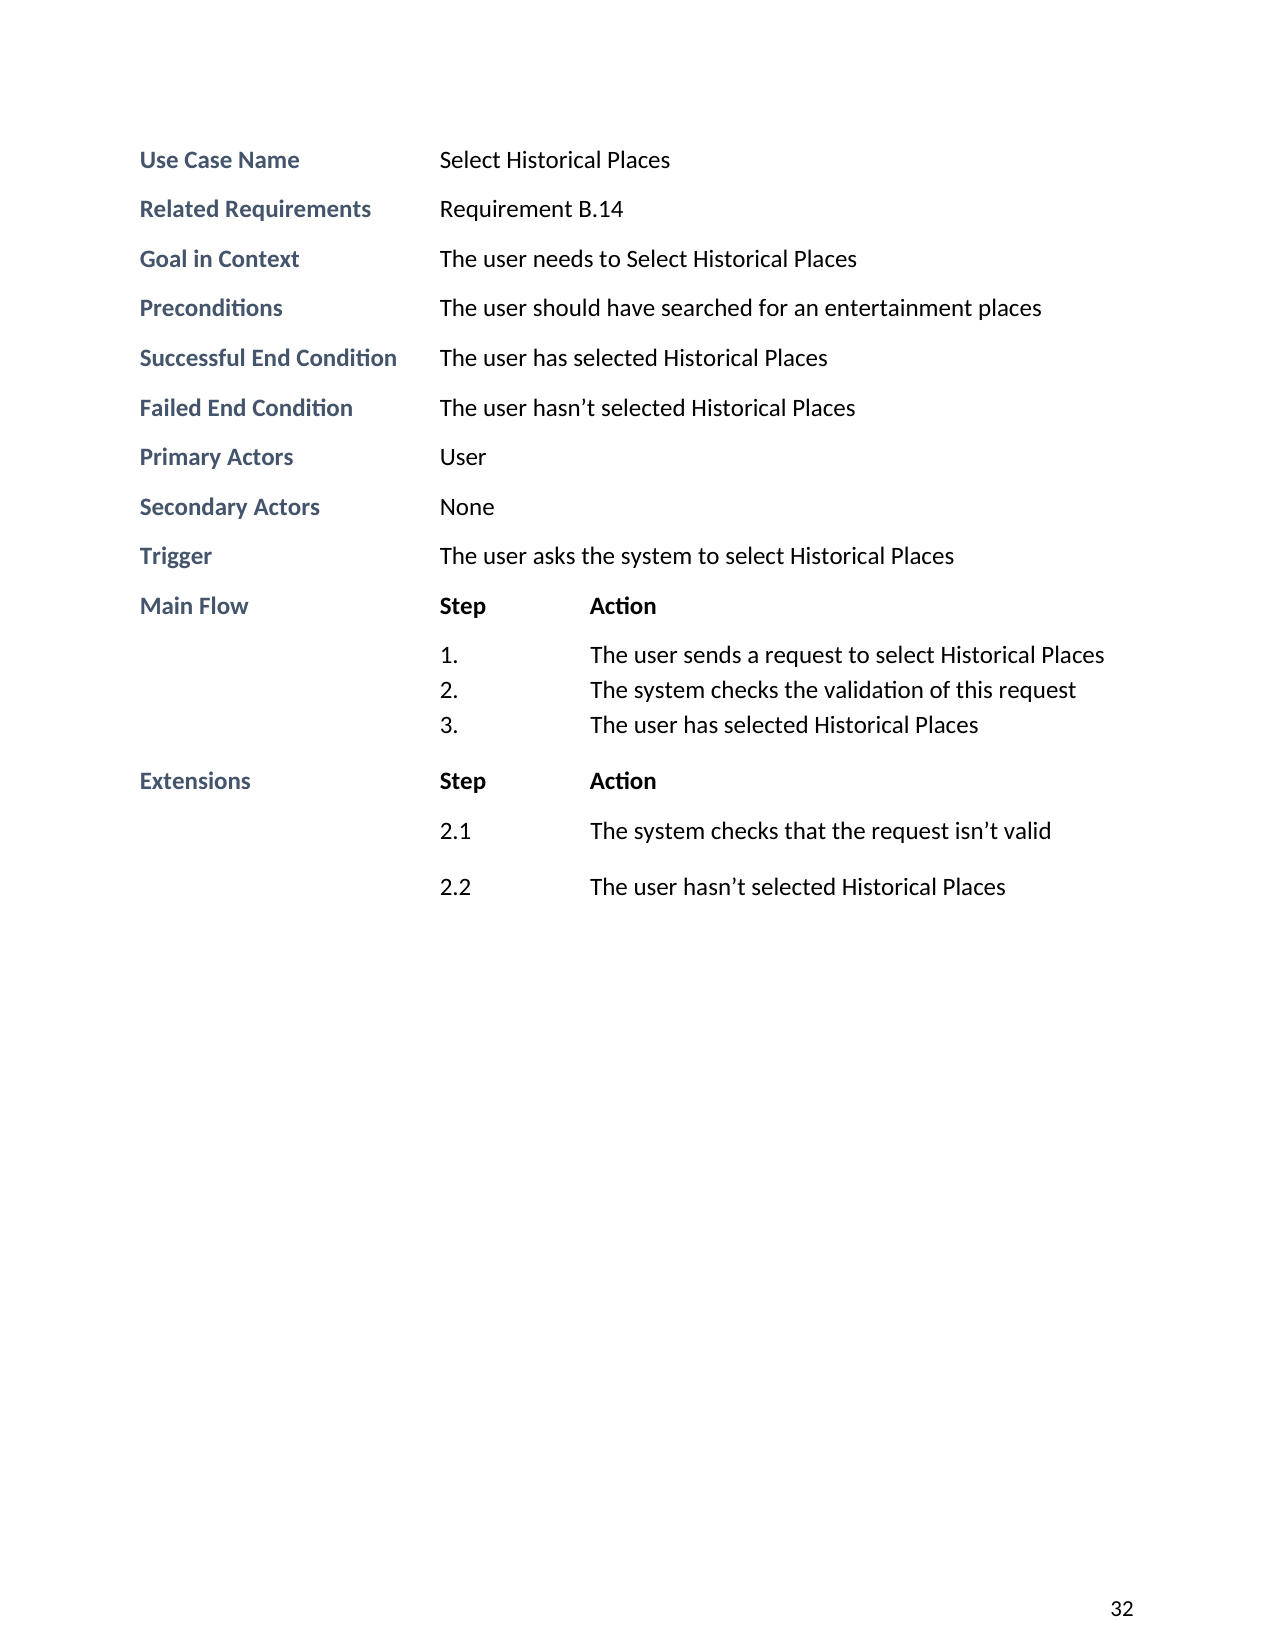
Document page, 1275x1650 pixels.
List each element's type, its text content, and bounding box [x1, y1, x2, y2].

text Goal in Context The user needs to Select Historical Places [139, 243, 1133, 273]
list The system checks that the request isn’t valid [439, 815, 1133, 846]
text Extensions Step Action [139, 765, 1133, 796]
text 2.2 The user hasn’t selected Historical Places [439, 871, 1133, 901]
list The system checks the validation of this request [439, 674, 1133, 705]
list The user sends a request to select Historical Places [439, 639, 1133, 670]
text Secondary Actors None [139, 491, 1133, 521]
text Related Requirements Requirement B.14 [139, 193, 1133, 224]
text Trigger The user asks the system to select Historical Places [139, 540, 1133, 571]
text Use Case Name Select Historical Places [139, 144, 1133, 174]
text Primary Actors User [139, 441, 1133, 472]
text Successful End Condition The user has selected Historical Places [139, 342, 1133, 373]
text Main Flow Step Action [139, 590, 1133, 621]
text Preconditions The user should have searched for an entertainment places [139, 292, 1133, 323]
text Failed End Condition The user hasn’t selected Historical Places [139, 392, 1133, 422]
list The user has selected Historical Places [439, 709, 1133, 740]
